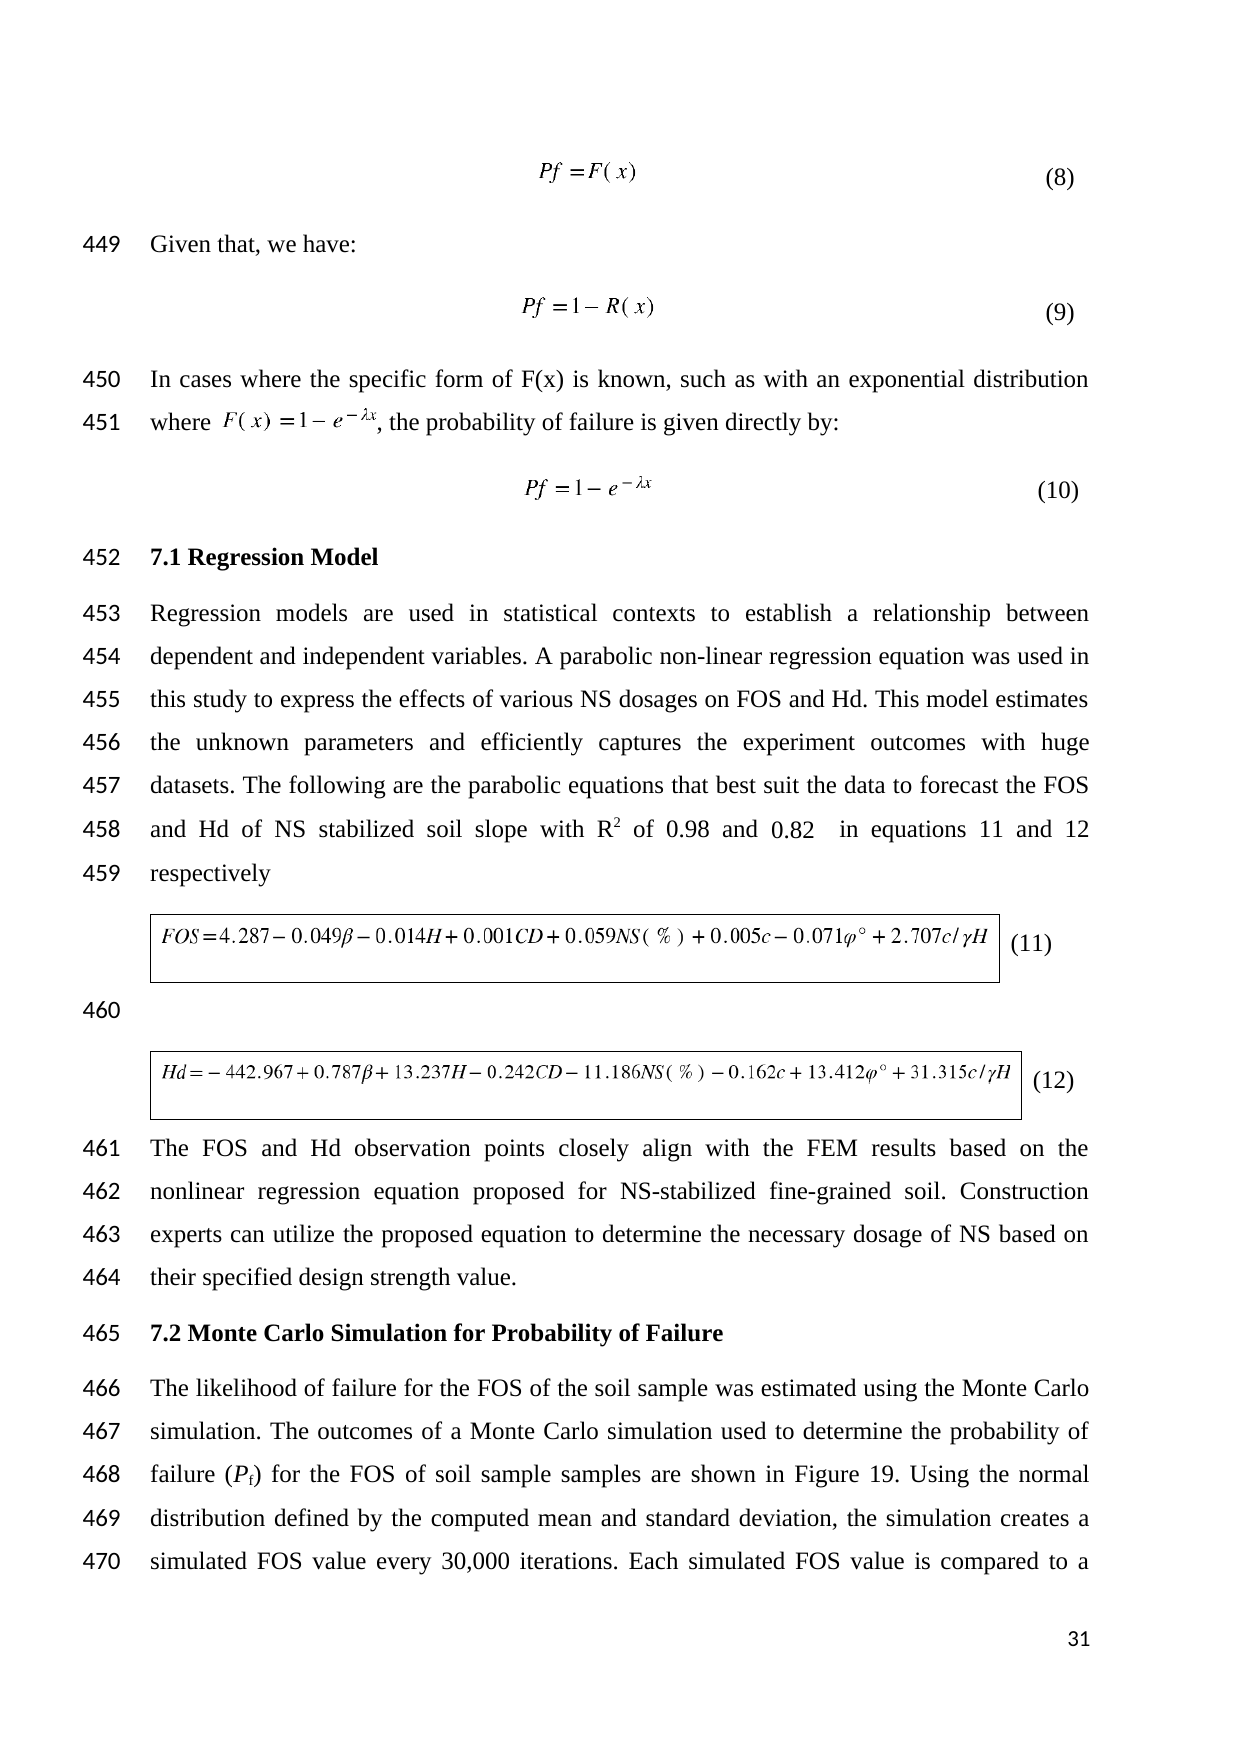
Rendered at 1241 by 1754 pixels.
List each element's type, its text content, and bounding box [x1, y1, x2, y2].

table_header (11) [1000, 914, 1090, 982]
text 7.2 Monte Carlo Simulation for Probability of Failure [150, 1318, 1090, 1346]
picture [521, 297, 660, 318]
text Given that, we have: [150, 229, 1090, 258]
picture [524, 476, 652, 500]
table_header [151, 1052, 1021, 1119]
table_header [150, 150, 1031, 217]
text The FOS and Hd observation points closely align with the FEM results based on the nonlinear regression equation proposed for NS-stabilized fine-grained soil. Construction experts can utilize the proposed equation to determine the necessary dosage of NS based on their specified design strength value. [150, 1133, 1090, 1291]
table_header [150, 285, 1031, 352]
picture [211, 408, 377, 431]
table_header [151, 915, 999, 982]
table_header (12) [1022, 1051, 1090, 1119]
text In cases where the specific form of F(x) is known, such as with an exponential distribution where, the probability of failure is given directly by: [150, 364, 1090, 436]
table_header (8) [1031, 150, 1089, 217]
picture [538, 162, 642, 183]
table_header [150, 463, 1026, 530]
picture [161, 927, 988, 948]
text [150, 1373, 1090, 1574]
picture [161, 1064, 1011, 1084]
text 7.1 Regression Model [150, 542, 1090, 571]
table_header (9) [1031, 285, 1089, 352]
table_header (10) [1026, 463, 1090, 530]
text Regression models are used in statistical contexts to establish a relationship between dependent and independent variables. A parabolic non-linear regression equation was used in this study to express the effects of various NS dosages on FOS and Hd. This model estimates the unknown parameters and efficiently captures the experiment outcomes with huge datasets. The following are the parabolic equations that best suit the data to forecast the FOS and Hd of NS stabilized soil slope with R2 of 0.98 and 0.82 in equations 11 and 12 respectively [150, 598, 1090, 887]
